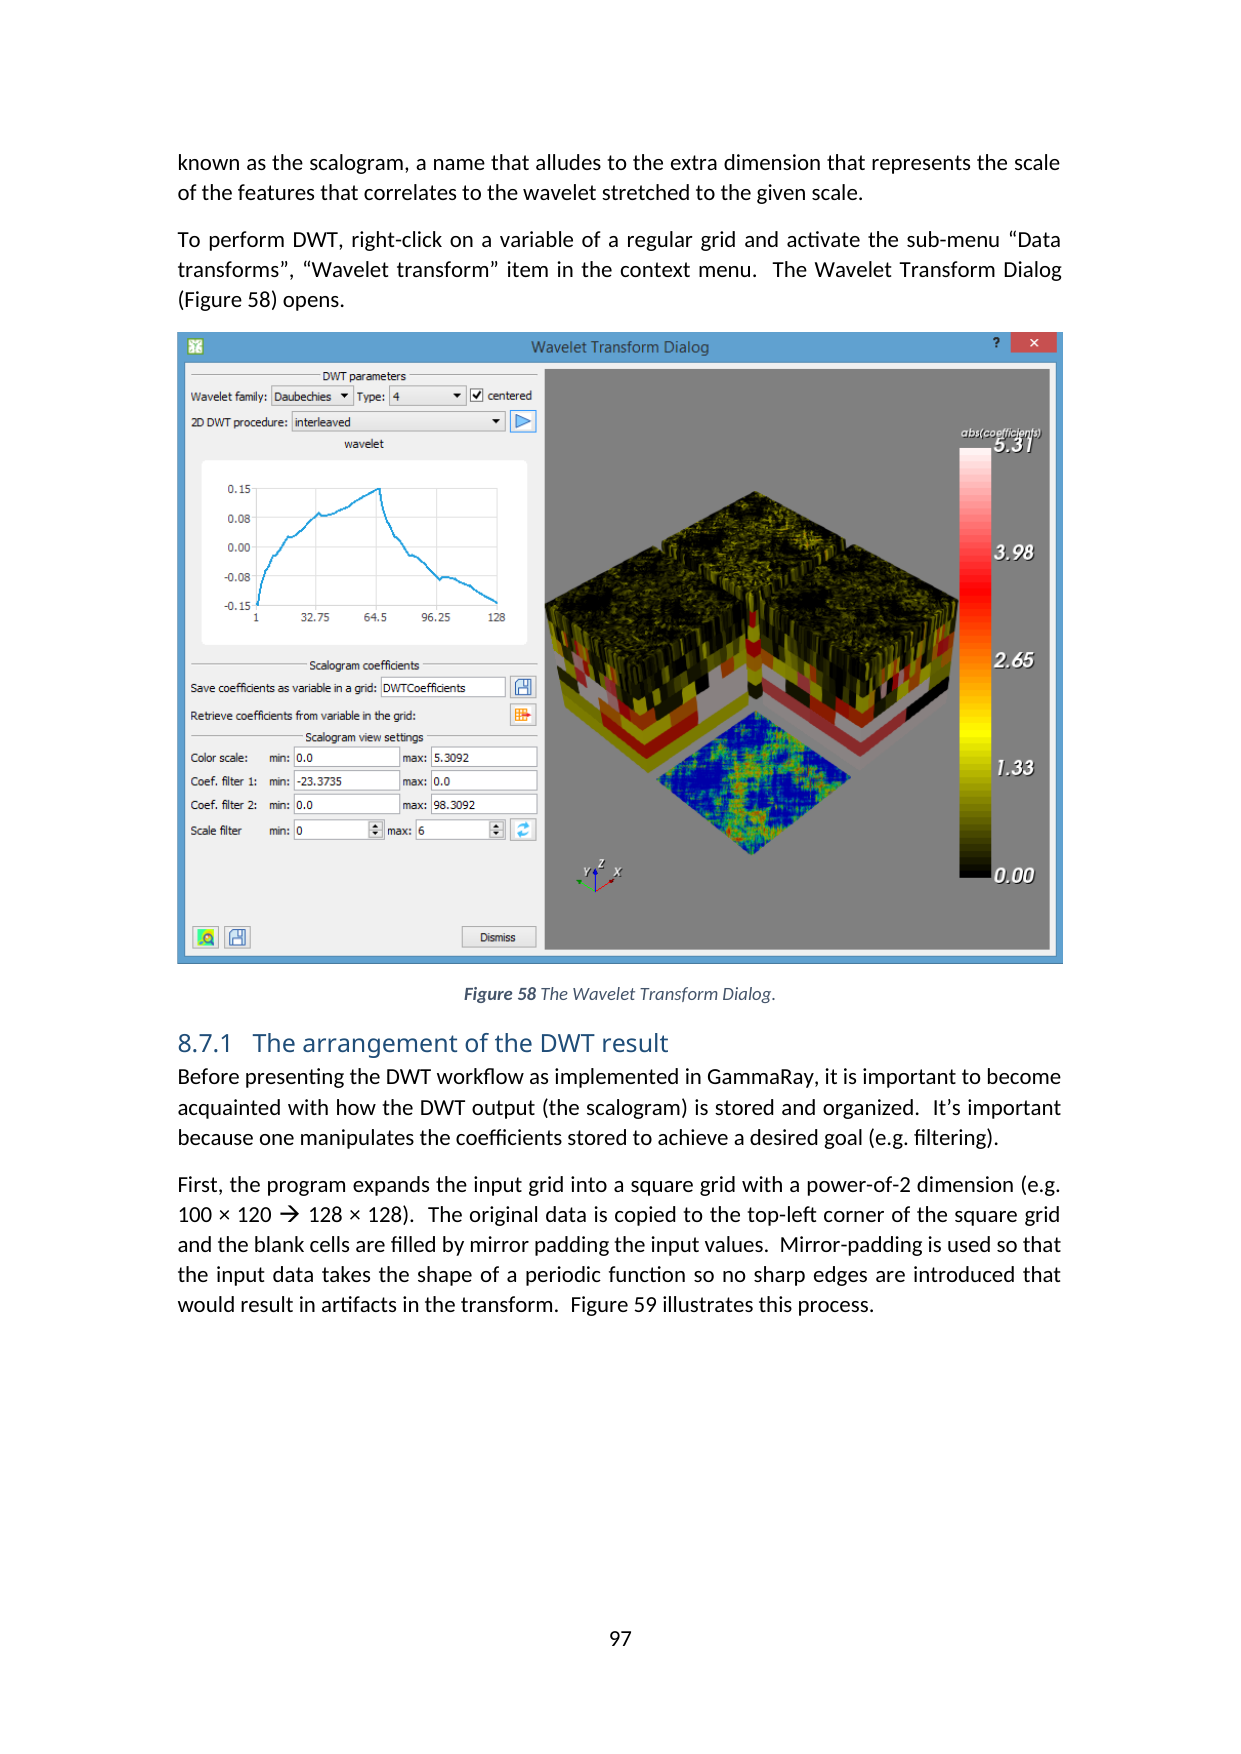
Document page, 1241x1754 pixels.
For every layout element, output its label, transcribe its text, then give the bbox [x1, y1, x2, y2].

text First, the program expands the input grid into a square grid with a power-of-2 dimension (e.g. 100 × 120 128 × 128). The original data is copied to the top-left corner of the square grid and the blank cells are filled by mirror padding the input values. Mirror-padding is used so that the input data takes the shape of a periodic function so no sharp edges are introduced that would result in artifacts in the transform. Figure 59 illustrates this process. [177, 1170, 1063, 1319]
text Before presenting the DWT workflow as implemented in GammaRay, it is important to become acquainted with how the DWT output (the scalogram) is stored and organized. It’s important because one manipulates the coefficients stored to achieve a desired goal (e.g. filtering). [177, 1062, 1063, 1151]
picture [177, 332, 1063, 964]
text To perform DWT, right-click on a variable of a regular grid and activate the sub-menu “Data transforms”, “Wavelet transform” item in the context menu. The Wavelet Transform Dialog (Figure 58) opens. [177, 225, 1063, 313]
subtitle The arrangement of the DWT result [177, 1026, 1063, 1060]
text Figure 58 The Wavelet Transform Dialog. [177, 982, 1063, 1005]
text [177, 148, 1063, 206]
